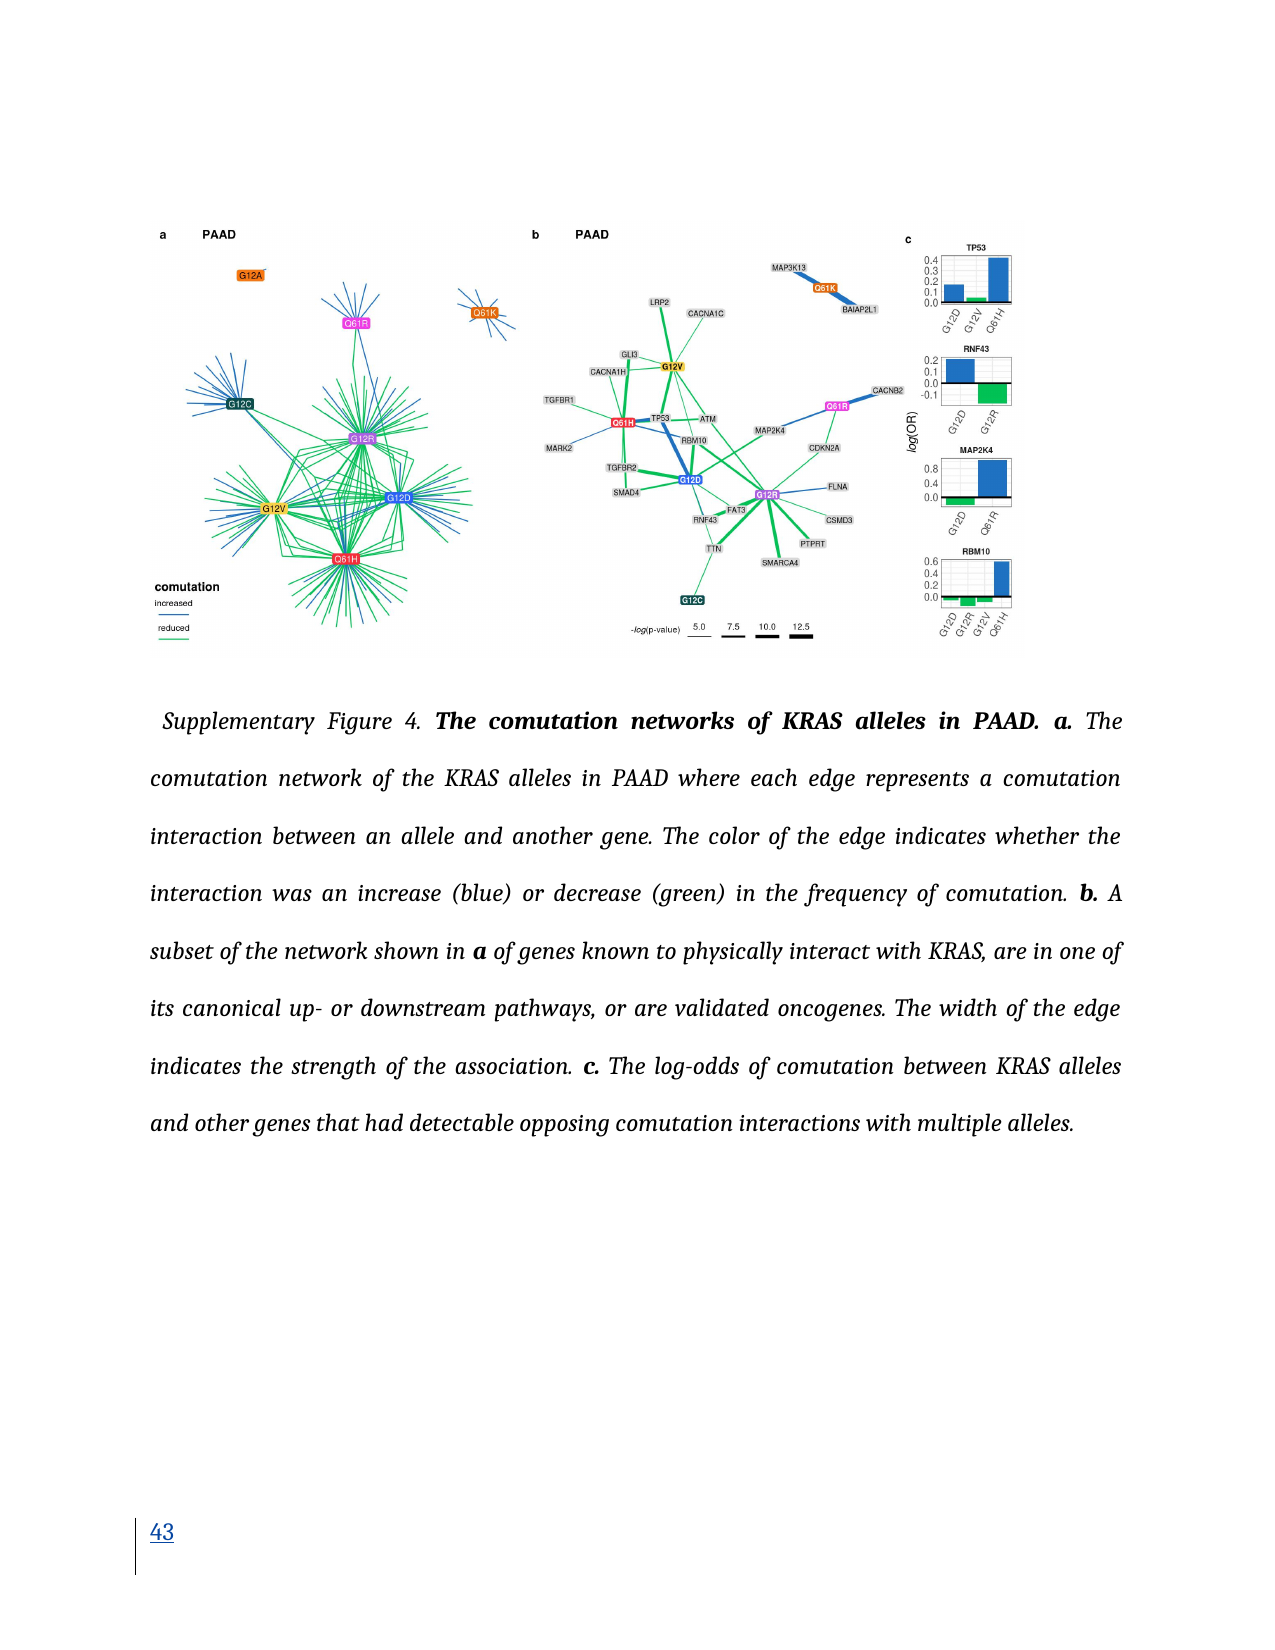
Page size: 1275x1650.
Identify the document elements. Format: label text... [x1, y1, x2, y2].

text Supplementary Figure 4. The comutation networks of KRAS alleles in PAAD. a. The comutation network of the KRAS alleles in PAAD where each edge represents a comutation interaction between an allele and another gene. The color of the edge indicates whether the interaction was an increase (blue) or decrease (green) in the frequency of comutation. b. A subset of the network shown in a of genes known to physically interact with KRAS, are in one of its canonical up- or downstream pathways, or are validated oncogenes. The width of the edge indicates the strength of the association. c. The log-odds of comutation between KRAS alleles and other genes that had detectable opposing comutation interactions with multiple alleles. [150, 707, 1125, 1138]
picture [150, 220, 1025, 658]
